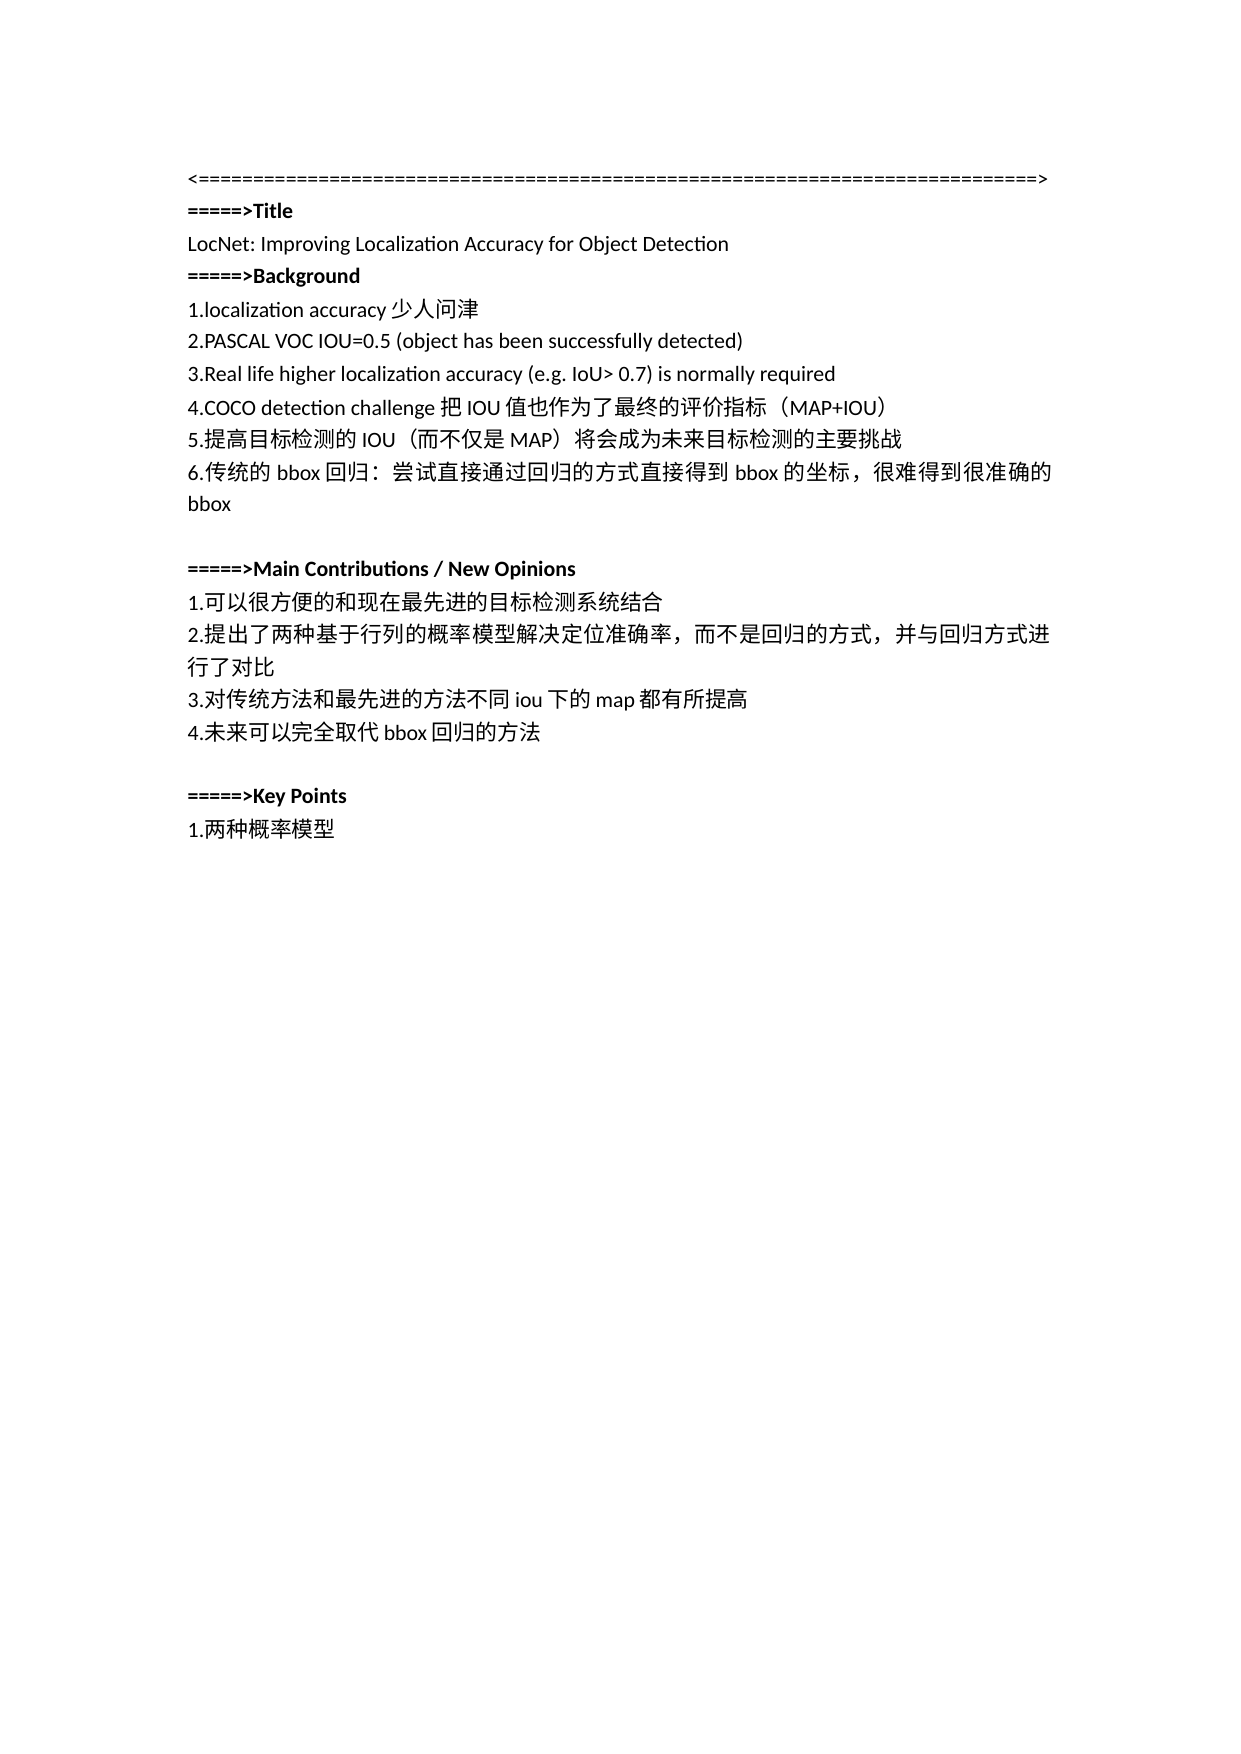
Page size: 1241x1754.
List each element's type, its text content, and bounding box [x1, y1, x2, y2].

text 4.COCO detection challenge 把IOU值也作为了最终的评价指标（MAP+IOU） [187, 389, 1053, 422]
text =====>Key Points [187, 779, 1053, 812]
text 1.localization accuracy 少人问津 [187, 292, 1053, 324]
text 5.提高目标检测的IOU（而不仅是MAP）将会成为未来目标检测的主要挑战 [187, 422, 1053, 454]
text 2.提出了两种基于行列的概率模型解决定位准确率，而不是回归的方式，并与回归方式进行了对比 [187, 617, 1053, 682]
text 1.可以很方便的和现在最先进的目标检测系统结合 [187, 584, 1053, 617]
text 3.对传统方法和最先进的方法不同iou下的map都有所提高 [187, 682, 1053, 714]
text 4.未来可以完全取代bbox回归的方法 [187, 714, 1053, 747]
text 1.两种概率模型 [187, 812, 1053, 844]
text 2.PASCAL VOC IOU=0.5 (object has been successfully detected) [187, 324, 1053, 357]
text LocNet: Improving Localization Accuracy for Object Detection [187, 227, 1053, 259]
text <=============================================================================> [187, 162, 1053, 194]
text 3.Real life higher localization accuracy (e.g. IoU> 0.7) is normally required [187, 357, 1053, 389]
text 6.传统的bbox回归：尝试直接通过回归的方式直接得到bbox的坐标，很难得到很准确的bbox [187, 454, 1053, 519]
text =====>Title [187, 194, 1053, 227]
text =====>Background [187, 259, 1053, 292]
text =====>Main Contributions / New Opinions [187, 552, 1053, 584]
